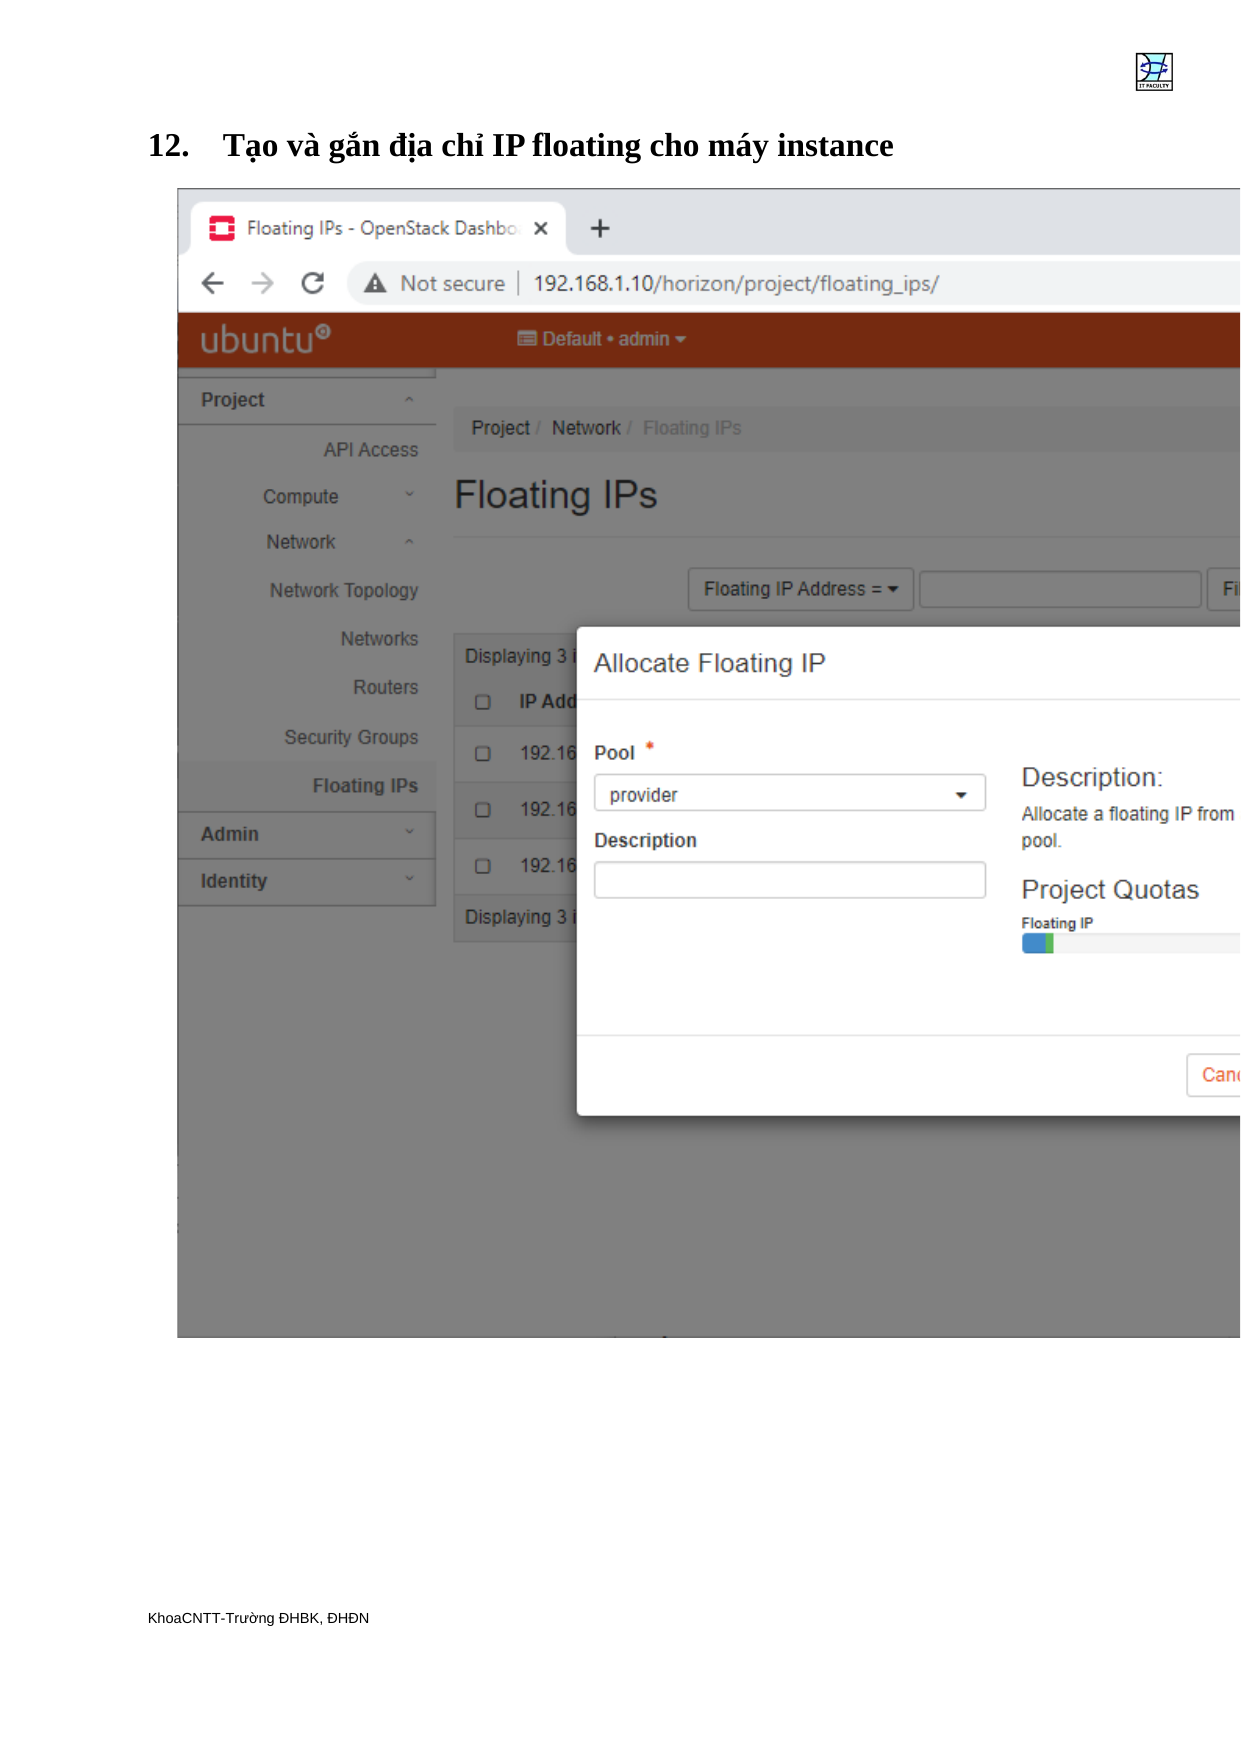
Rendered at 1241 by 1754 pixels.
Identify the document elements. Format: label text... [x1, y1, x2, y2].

subtitle Tạo và gắn địa chỉ IP floating cho máy instance [148, 125, 1122, 163]
picture [1134, 52, 1174, 92]
picture [177, 188, 1241, 1338]
